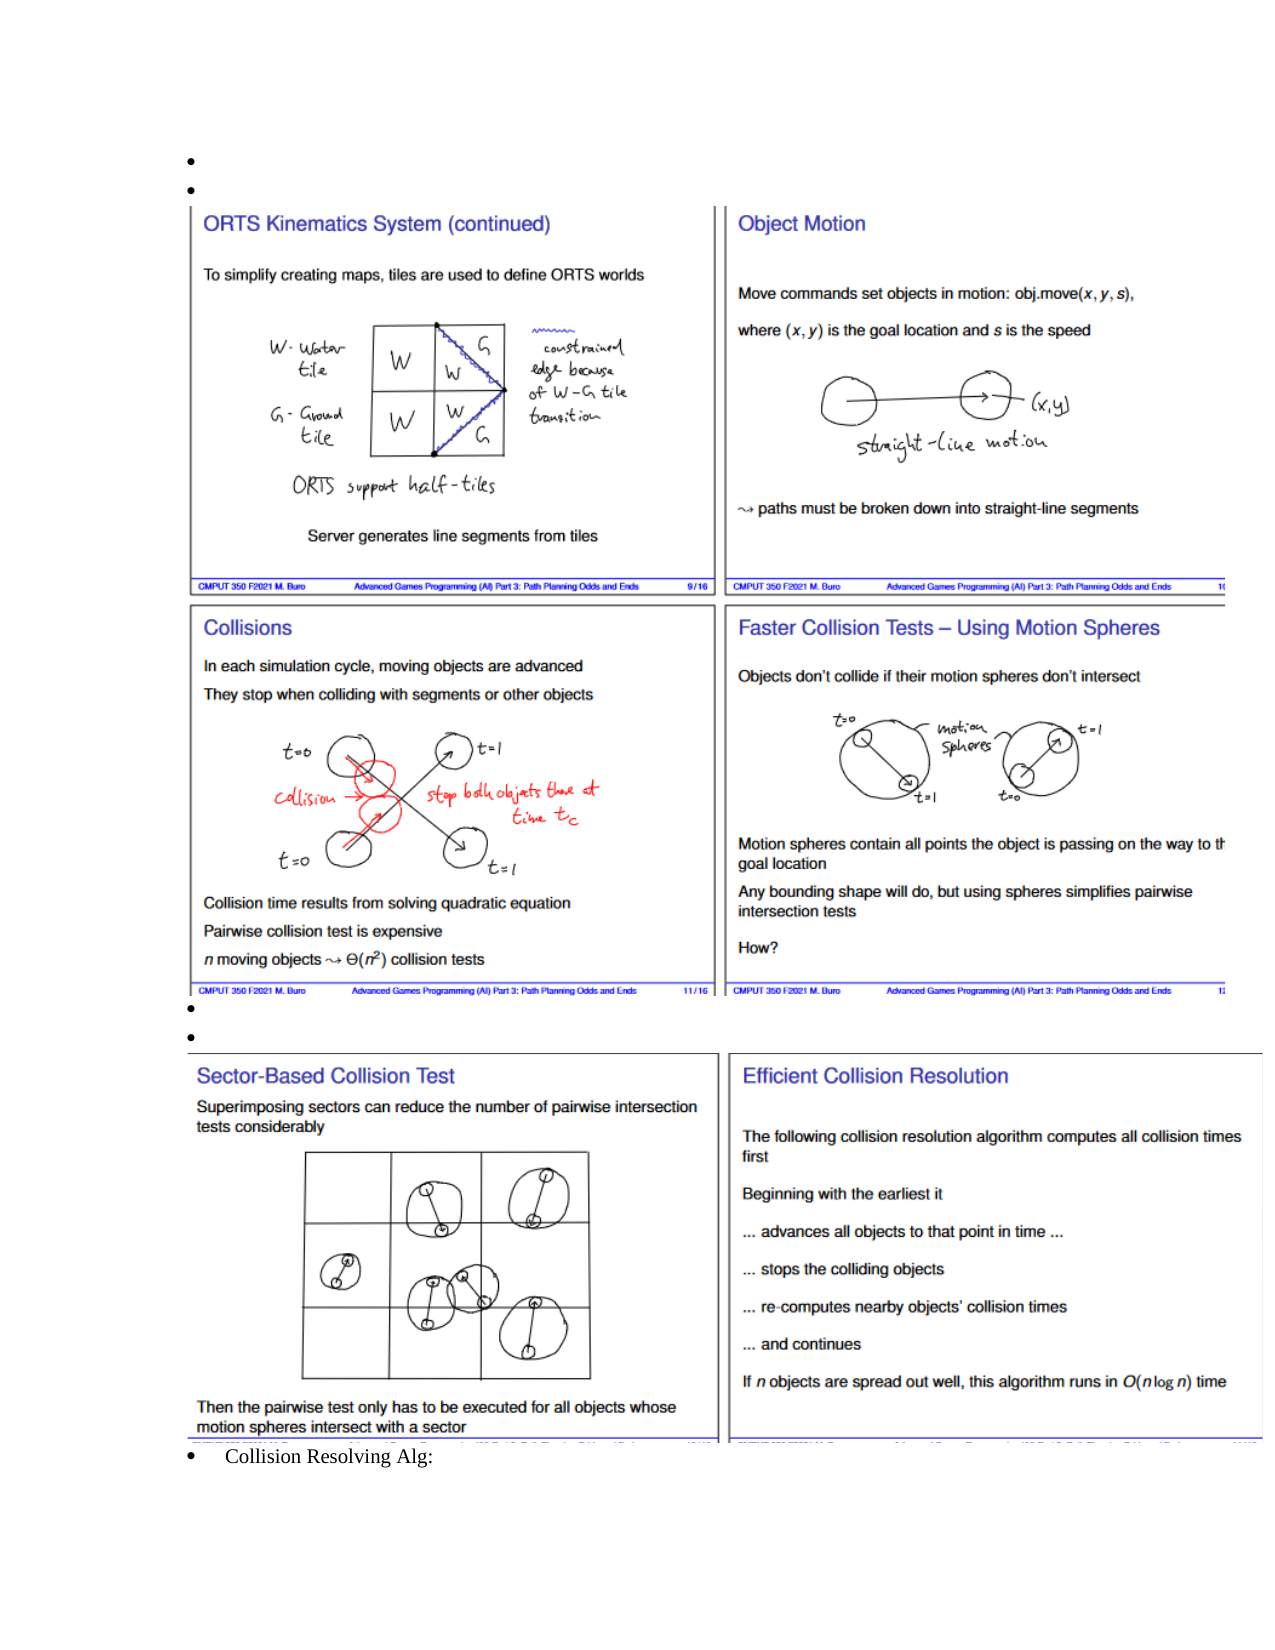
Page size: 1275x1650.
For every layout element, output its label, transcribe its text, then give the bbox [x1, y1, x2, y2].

picture [187, 206, 1225, 996]
list Collision Resolving Alg: [187, 1444, 1125, 1468]
picture [187, 1053, 1263, 1443]
